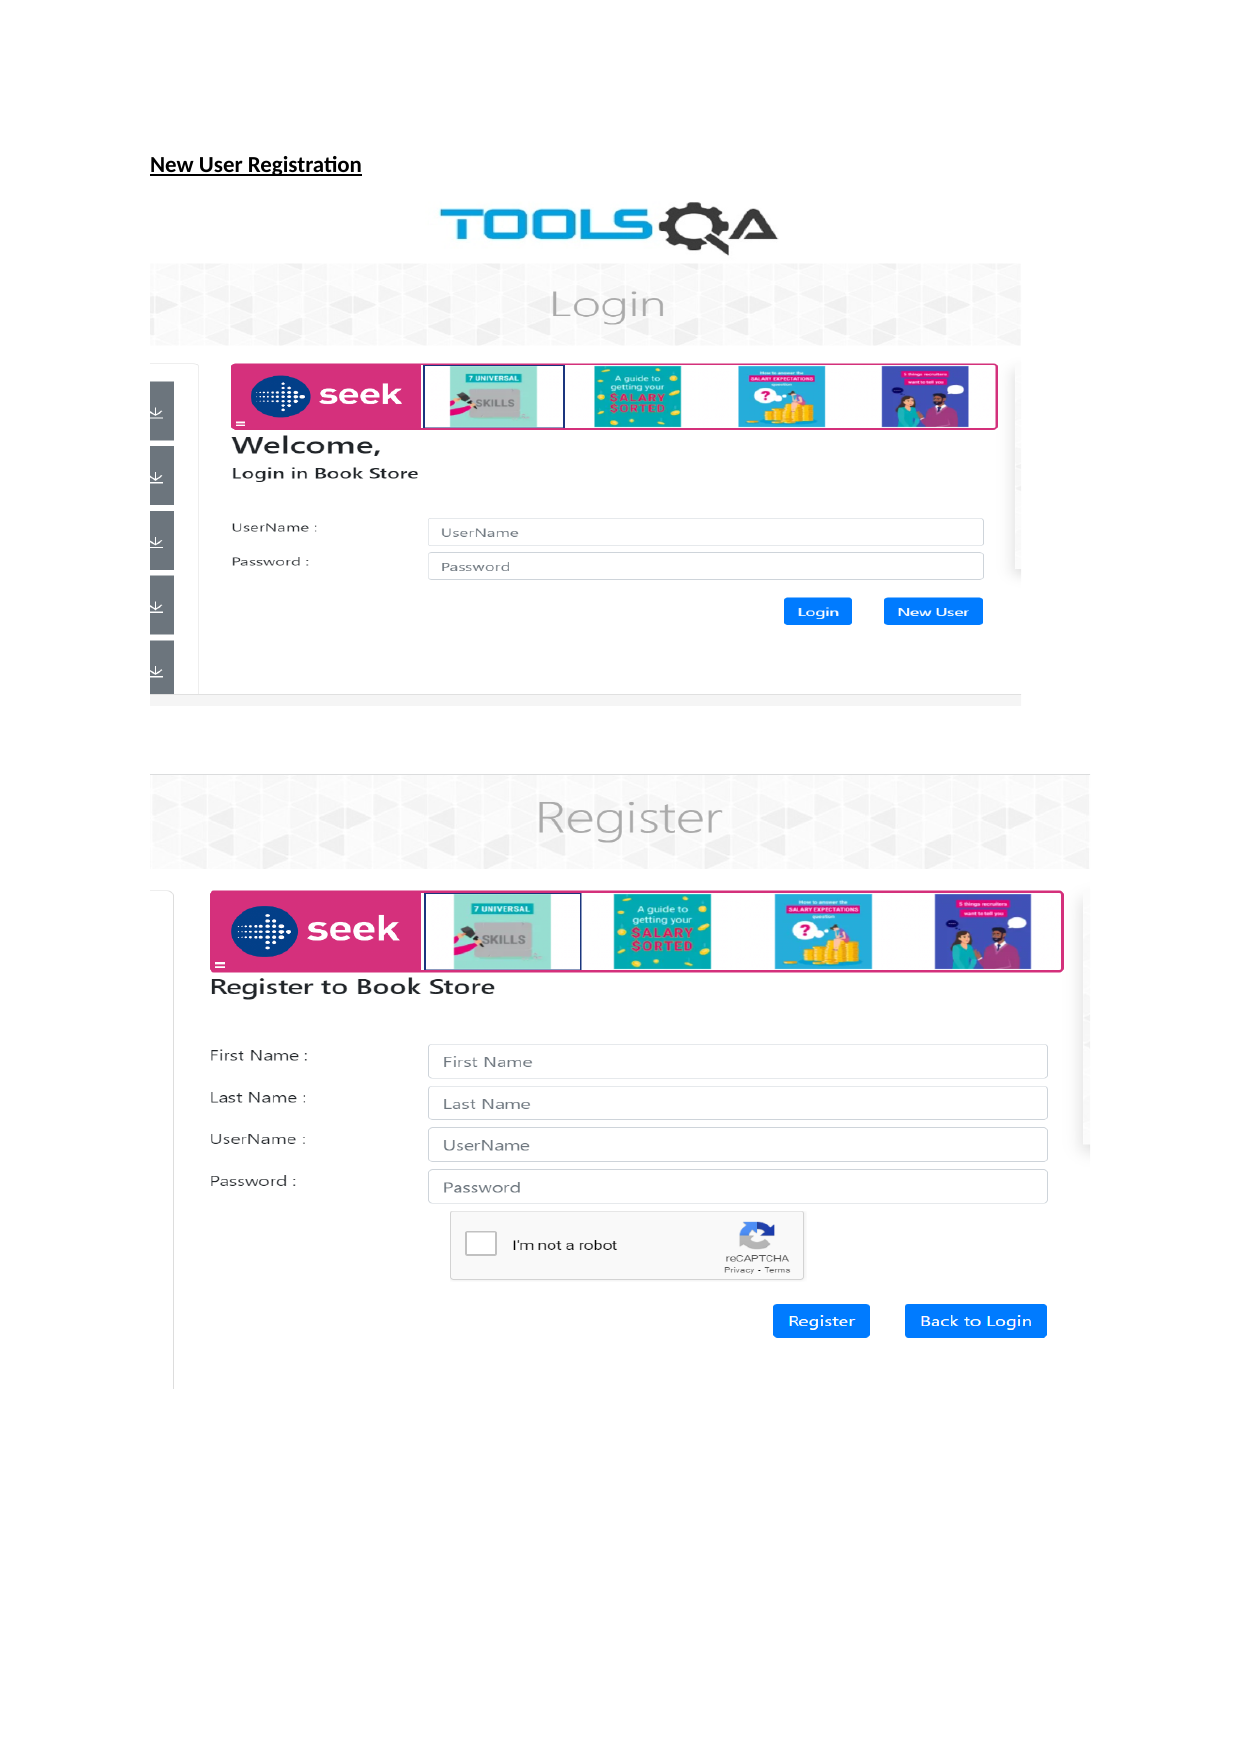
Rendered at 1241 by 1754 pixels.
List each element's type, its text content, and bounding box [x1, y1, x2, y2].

picture [150, 771, 1091, 1389]
picture [150, 196, 1022, 706]
text New User Registration [150, 150, 1090, 178]
